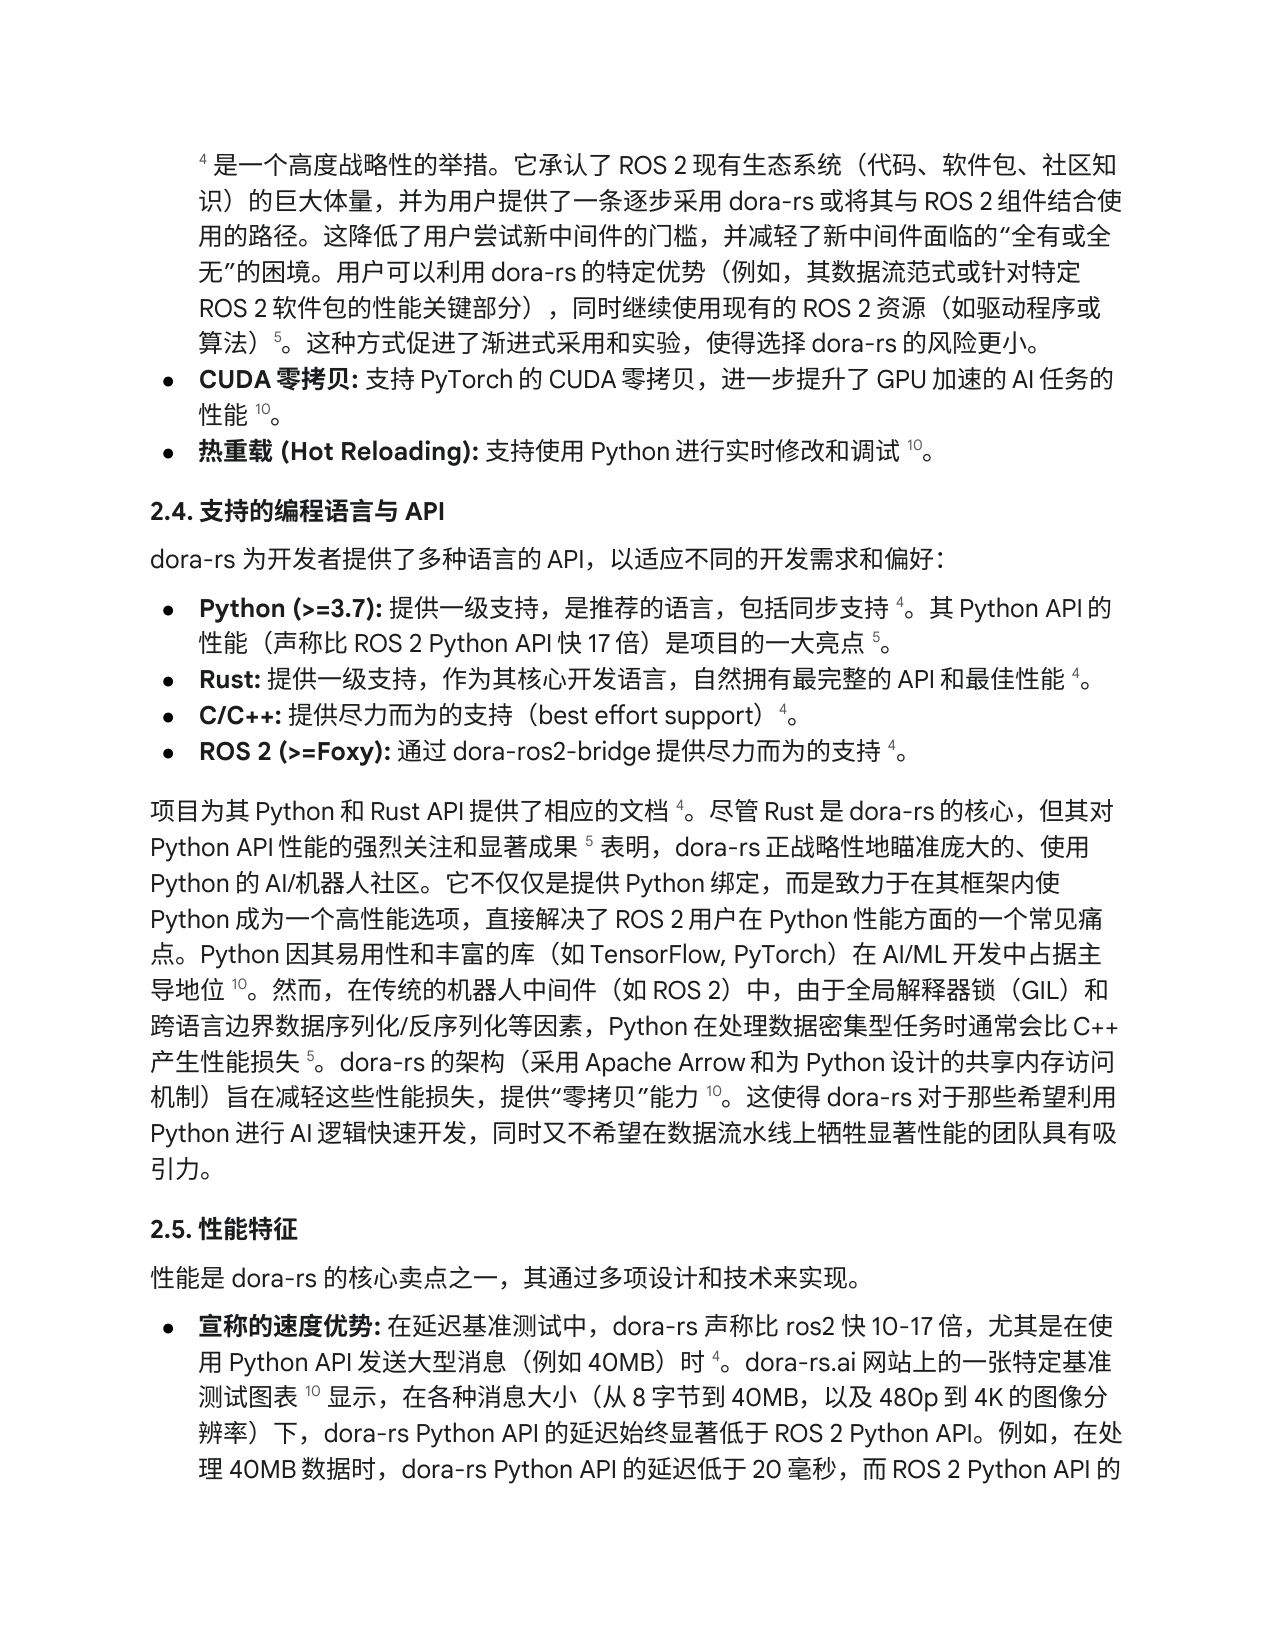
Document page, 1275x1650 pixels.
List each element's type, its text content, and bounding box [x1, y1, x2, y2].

list Python (>=3.7): 提供一级支持，是推荐的语言，包括同步支持 4。其Python API的性能（声称比ROS 2 Python API快17倍）是项目的一大亮点 5。 [161, 593, 1125, 660]
list 热重载 (Hot Reloading): 支持使用Python进行实时修改和调试 10。 [161, 436, 1125, 467]
subtitle 2.4. 支持的编程语言与API [150, 497, 1125, 528]
list ROS 2 (>=Foxy): 通过dora-ros2-bridge提供尽力而为的支持 4。 [161, 736, 1125, 767]
list Rust: 提供一级支持，作为其核心开发语言，自然拥有最完整的API和最佳性能 4。 [161, 664, 1125, 696]
list C/C++: 提供尽力而为的支持（best effort support）4。 [161, 700, 1125, 732]
text dora-rs 为开发者提供了多种语言的API，以适应不同的开发需求和偏好： [150, 545, 1125, 576]
list CUDA零拷贝: 支持PyTorch的CUDA零拷贝，进一步提升了GPU加速的AI任务的性能 10。 [161, 364, 1125, 431]
text 项目为其Python和Rust API提供了相应的文档 4。尽管Rust是dora-rs的核心，但其对Python API性能的强烈关注和显著成果 5 表明，dora-rs正战略性地瞄准庞大的、使用Python的AI/机器人社区。它不仅仅是提供Python绑定，而是致力于在其框架内使Python成为一个高性能选项，直接解决了ROS 2用户在Python性能方面的一个常见痛点。Python因其易用性和丰富的库（如TensorFlow, PyTorch）在AI/ML开发中占据主导地位 10。然而，在传统的机器人中间件（如ROS 2）中，由于全局解释器锁（GIL）和跨语言边界数据序列化/反序列化等因素，Python在处理数据密集型任务时通常会比C++产生性能损失 5。dora-rs的架构（采用Apache Arrow和为Python设计的共享内存访问机制）旨在减轻这些性能损失，提供“零拷贝”能力 10。这使得dora-rs对于那些希望利用Python进行AI逻辑快速开发，同时又不希望在数据流水线上牺牲显著性能的团队具有吸引力。 [150, 797, 1125, 1185]
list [161, 150, 1125, 360]
text 性能是 dora-rs 的核心卖点之一，其通过多项设计和技术来实现。 [150, 1263, 1125, 1294]
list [161, 1311, 1125, 1485]
subtitle 2.5. 性能特征 [150, 1215, 1125, 1246]
